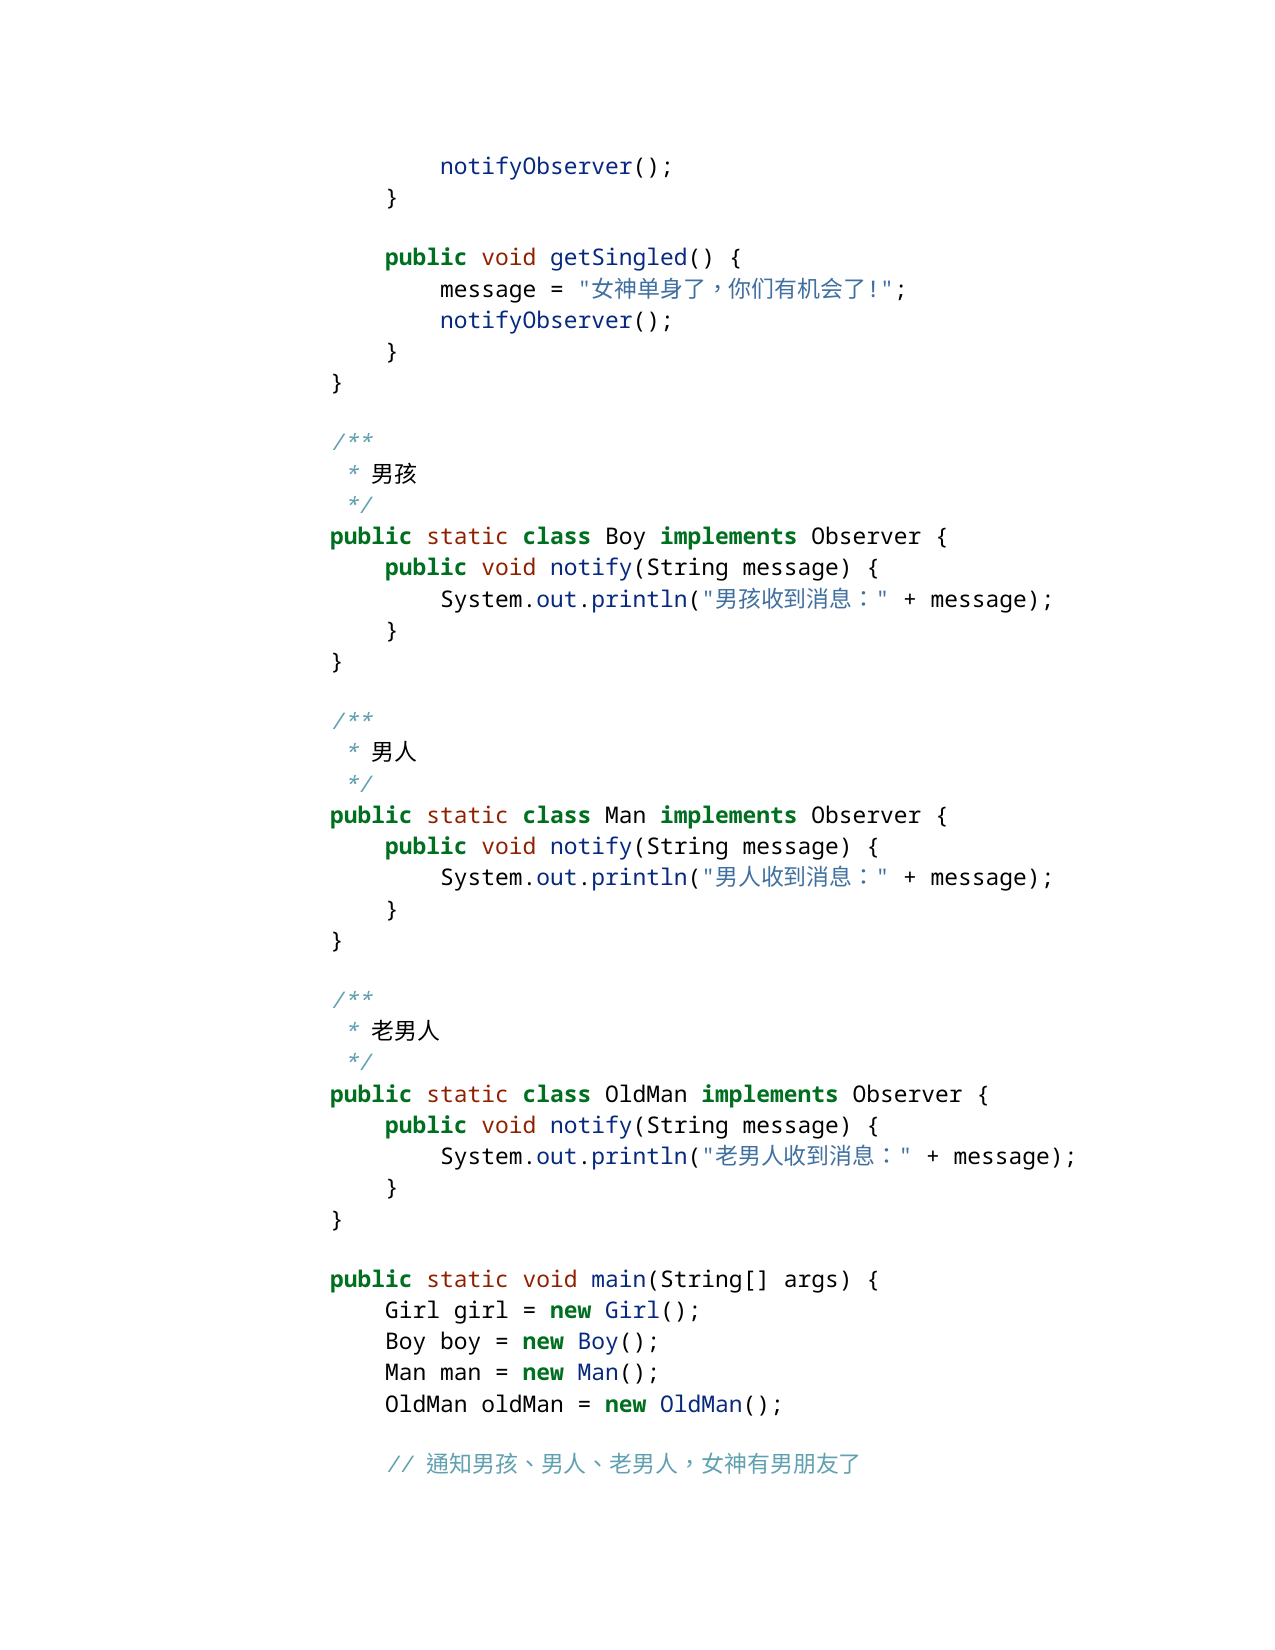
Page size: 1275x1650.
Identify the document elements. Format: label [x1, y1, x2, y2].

list [225, 150, 1125, 1479]
